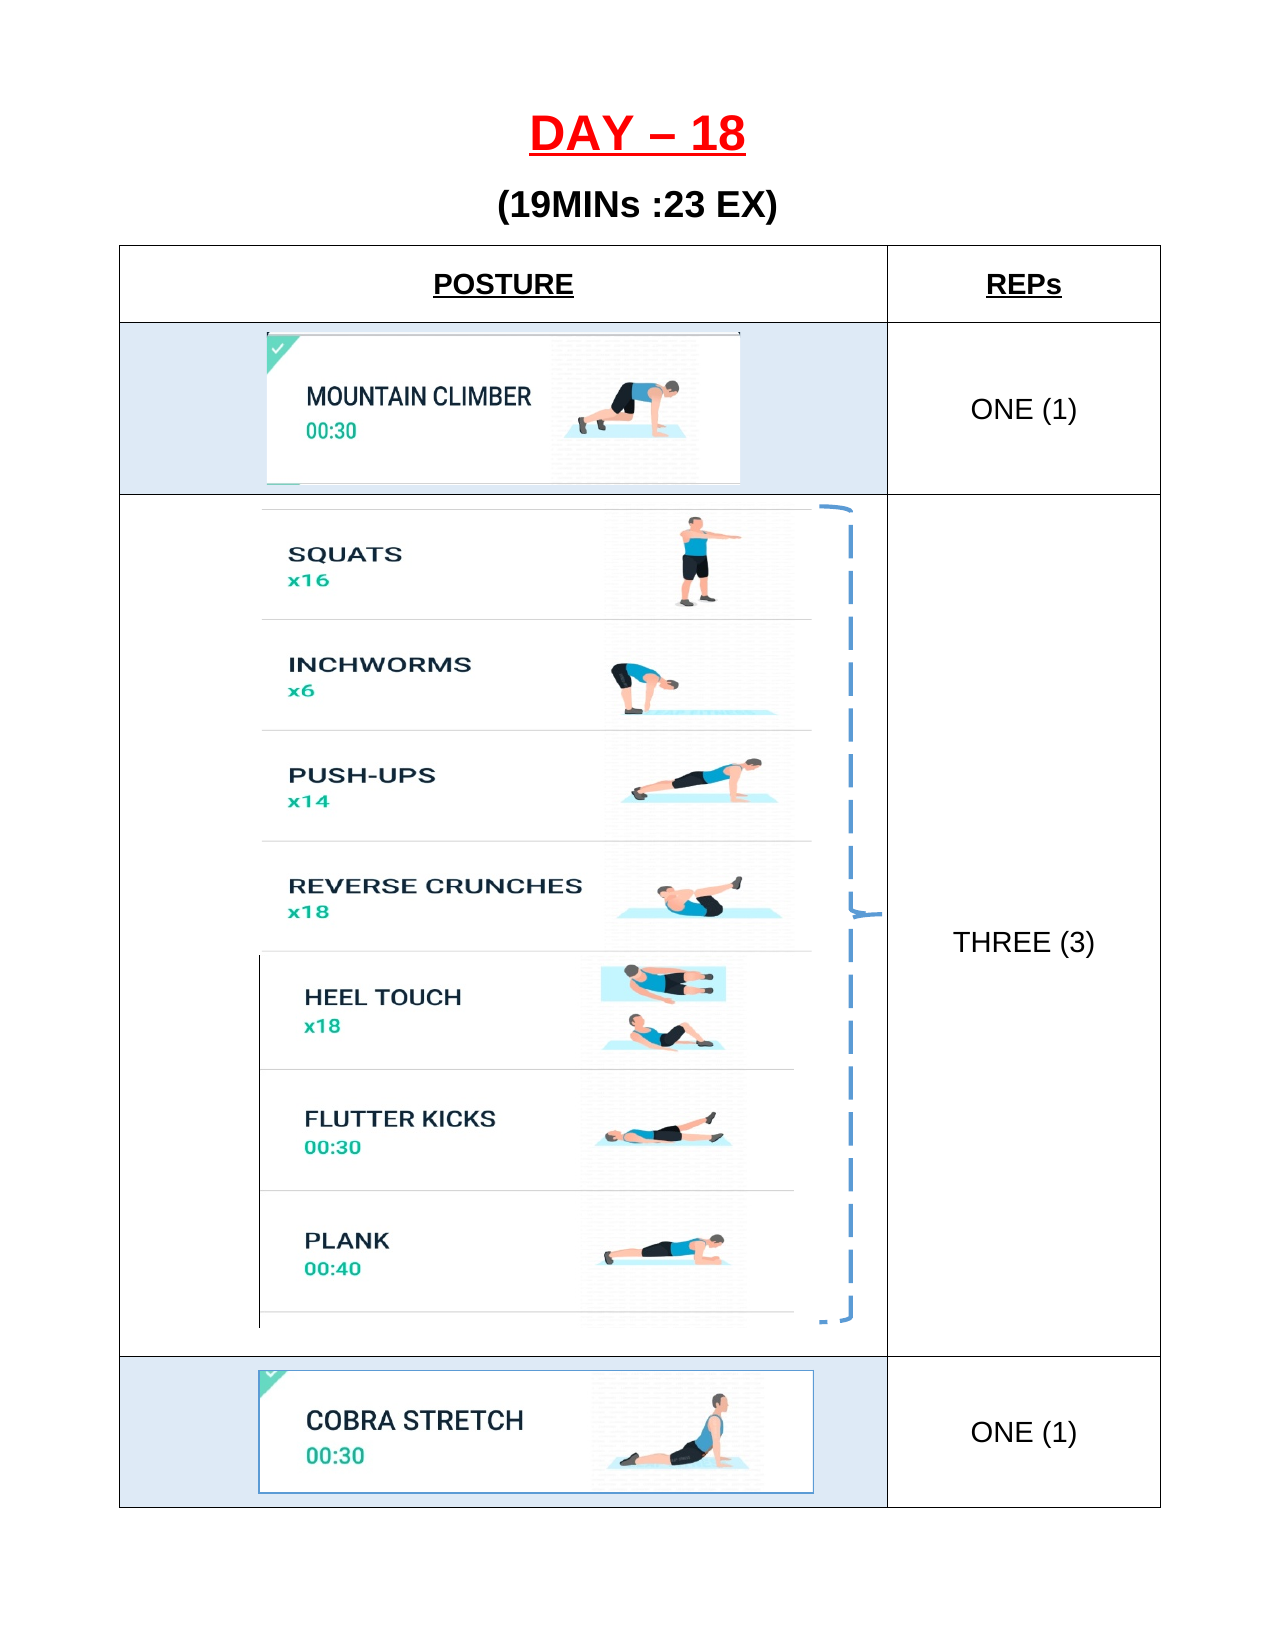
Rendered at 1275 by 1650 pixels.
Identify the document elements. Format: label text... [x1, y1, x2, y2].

table_cell ONE (1) [888, 323, 1160, 494]
table_cell ONE (1) [888, 1357, 1160, 1507]
table_header POSTURE [120, 246, 887, 322]
table_cell [120, 495, 887, 1356]
table_header REPs [888, 246, 1160, 322]
table_cell [120, 1357, 887, 1507]
table_cell [120, 323, 887, 494]
table_cell THREE (3) [888, 495, 1160, 1356]
text DAY – 18 [150, 103, 1125, 161]
text (19MINs :23 EX) [150, 182, 1125, 225]
picture [260, 1371, 813, 1492]
picture [266, 332, 741, 485]
picture [259, 502, 812, 1328]
